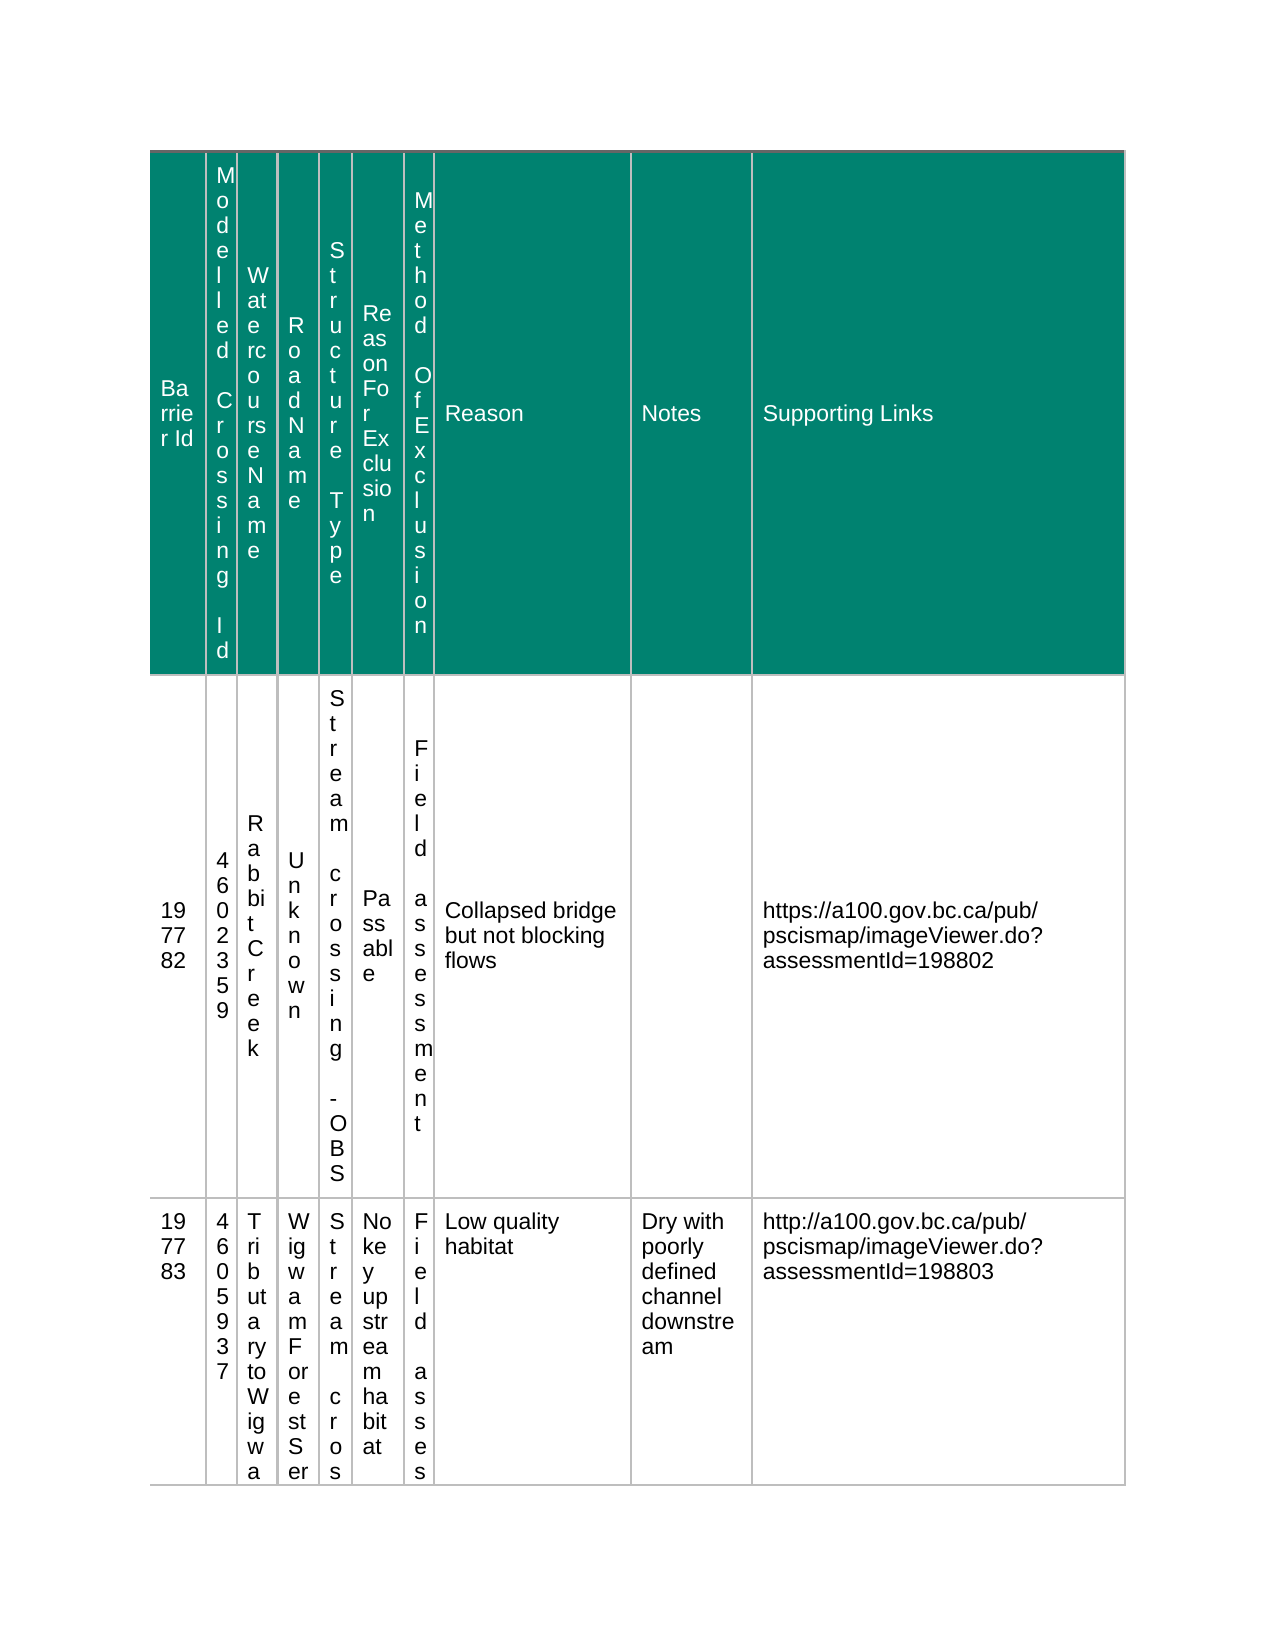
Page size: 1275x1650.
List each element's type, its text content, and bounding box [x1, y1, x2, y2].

table_header Notes [632, 153, 751, 674]
table_cell Collapsed bridge but not blocking flows [435, 676, 630, 1197]
table_cell 4605937 [207, 1199, 236, 1484]
table_cell 4602359 [207, 676, 236, 1197]
table_cell Wigwam Forest Service Road [279, 1199, 318, 1484]
table_cell Low quality habitat [435, 1199, 630, 1484]
table_header Reason [435, 153, 630, 674]
table_cell Unknown [279, 676, 318, 1197]
table_header Structure Type [320, 153, 351, 674]
table_cell https://a100.gov.bc.ca/pub/pscismap/imageViewer.do?assessmentId=198802 [753, 676, 1124, 1197]
table_header Supporting Links [753, 153, 1124, 674]
table_cell No key upstream habitat [353, 1199, 403, 1484]
table_header Road Name [279, 153, 318, 674]
table_cell Stream crossing - OBS [320, 676, 351, 1197]
table_header Reason For Exclusion [353, 153, 403, 674]
table_cell [632, 676, 751, 1197]
table_cell Dry with poorly defined channel downstream [632, 1199, 751, 1484]
table_cell Field assessment [405, 676, 433, 1197]
table_header Watercourse Name [238, 153, 276, 674]
table_header Modelled Crossing Id [207, 153, 236, 674]
table_cell 197782 [150, 676, 205, 1197]
table_cell Rabbit Creek [238, 676, 276, 1197]
table_header Method Of Exclusion [405, 153, 433, 674]
table_cell Tributary to Wigwam River [238, 1199, 276, 1484]
table_cell Stream crossing - CBS [320, 1199, 351, 1484]
table_header Barrier Id [150, 153, 205, 674]
table_cell http://a100.gov.bc.ca/pub/pscismap/imageViewer.do?assessmentId=198803 [753, 1199, 1124, 1484]
table_cell 197783 [150, 1199, 205, 1484]
table_cell Passable [353, 676, 403, 1197]
table_cell Field assessment [405, 1199, 433, 1484]
